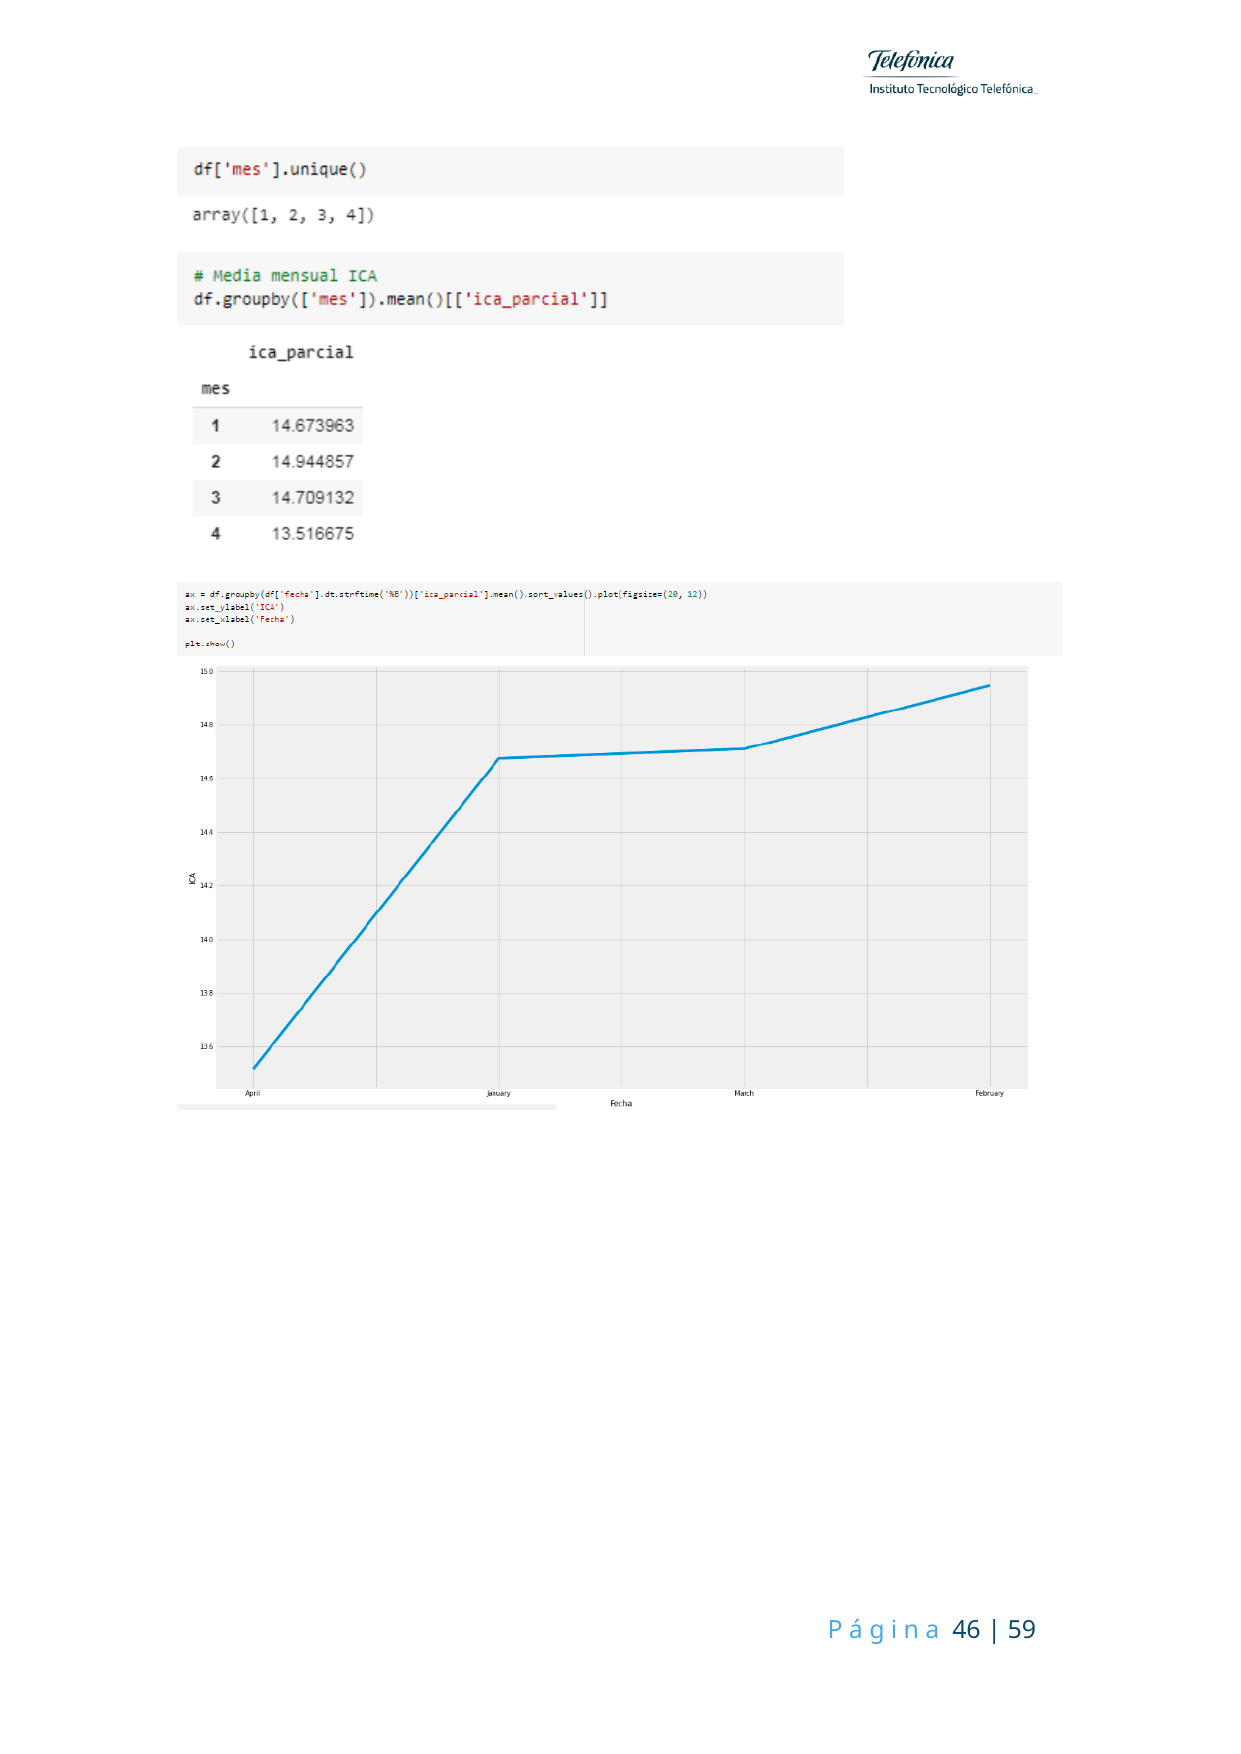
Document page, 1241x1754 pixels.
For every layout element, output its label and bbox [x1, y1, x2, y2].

picture [822, 29, 1064, 109]
picture [177, 147, 1063, 1110]
